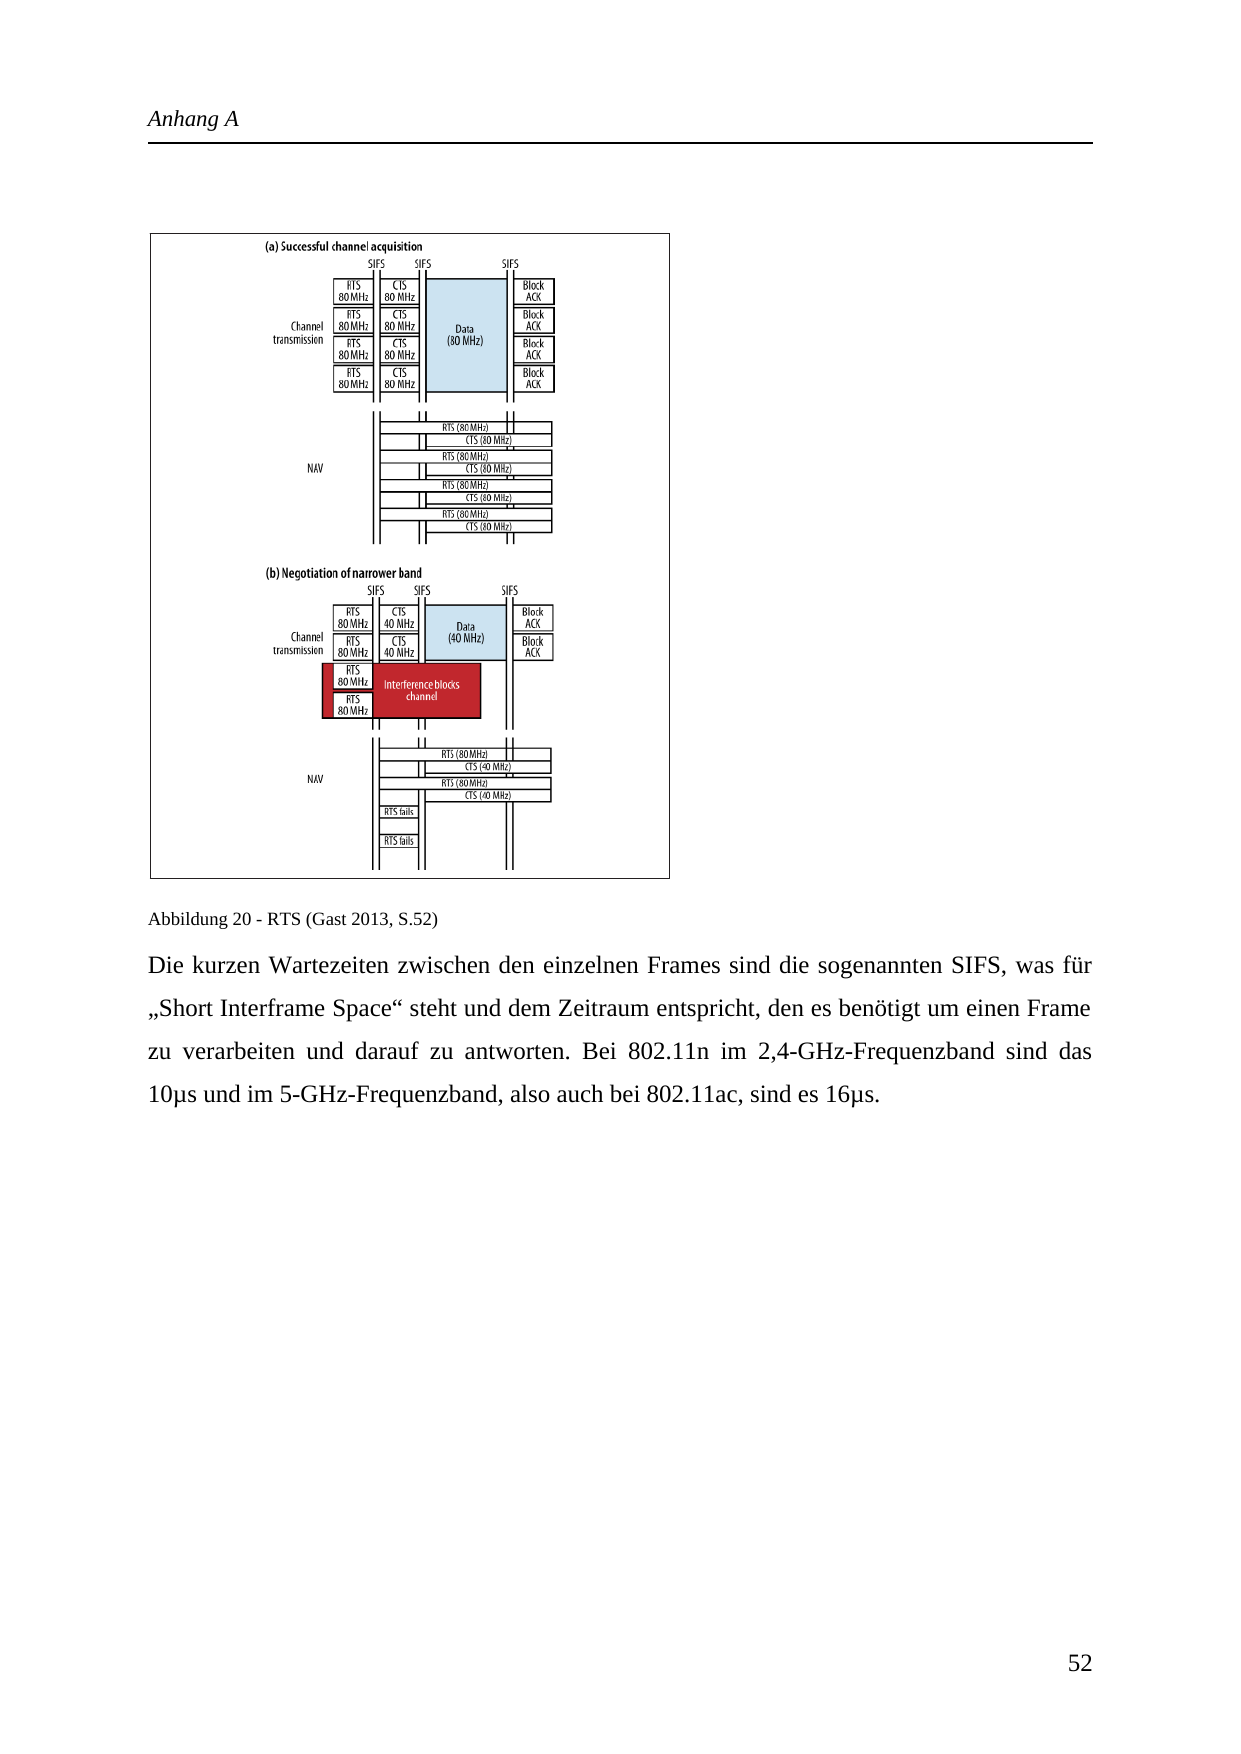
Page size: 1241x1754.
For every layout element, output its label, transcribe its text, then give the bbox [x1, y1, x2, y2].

text Abbildung 20 - RTS (Gast 2013, S.52) [148, 907, 1093, 929]
picture [147, 230, 672, 881]
text Die kurzen Wartezeiten zwischen den einzelnen Frames sind die sogenannten SIFS, was für „Short Interframe Space“ steht und dem Zeitraum entspricht, den es benötigt um einen Frame zu verarbeiten und darauf zu antworten. Bei 802.11n im 2,4-GHz-Frequenzband sind das 10µs und im 5-GHz-Frequenzband, also auch bei 802.11ac, sind es 16µs. [148, 950, 1093, 1108]
